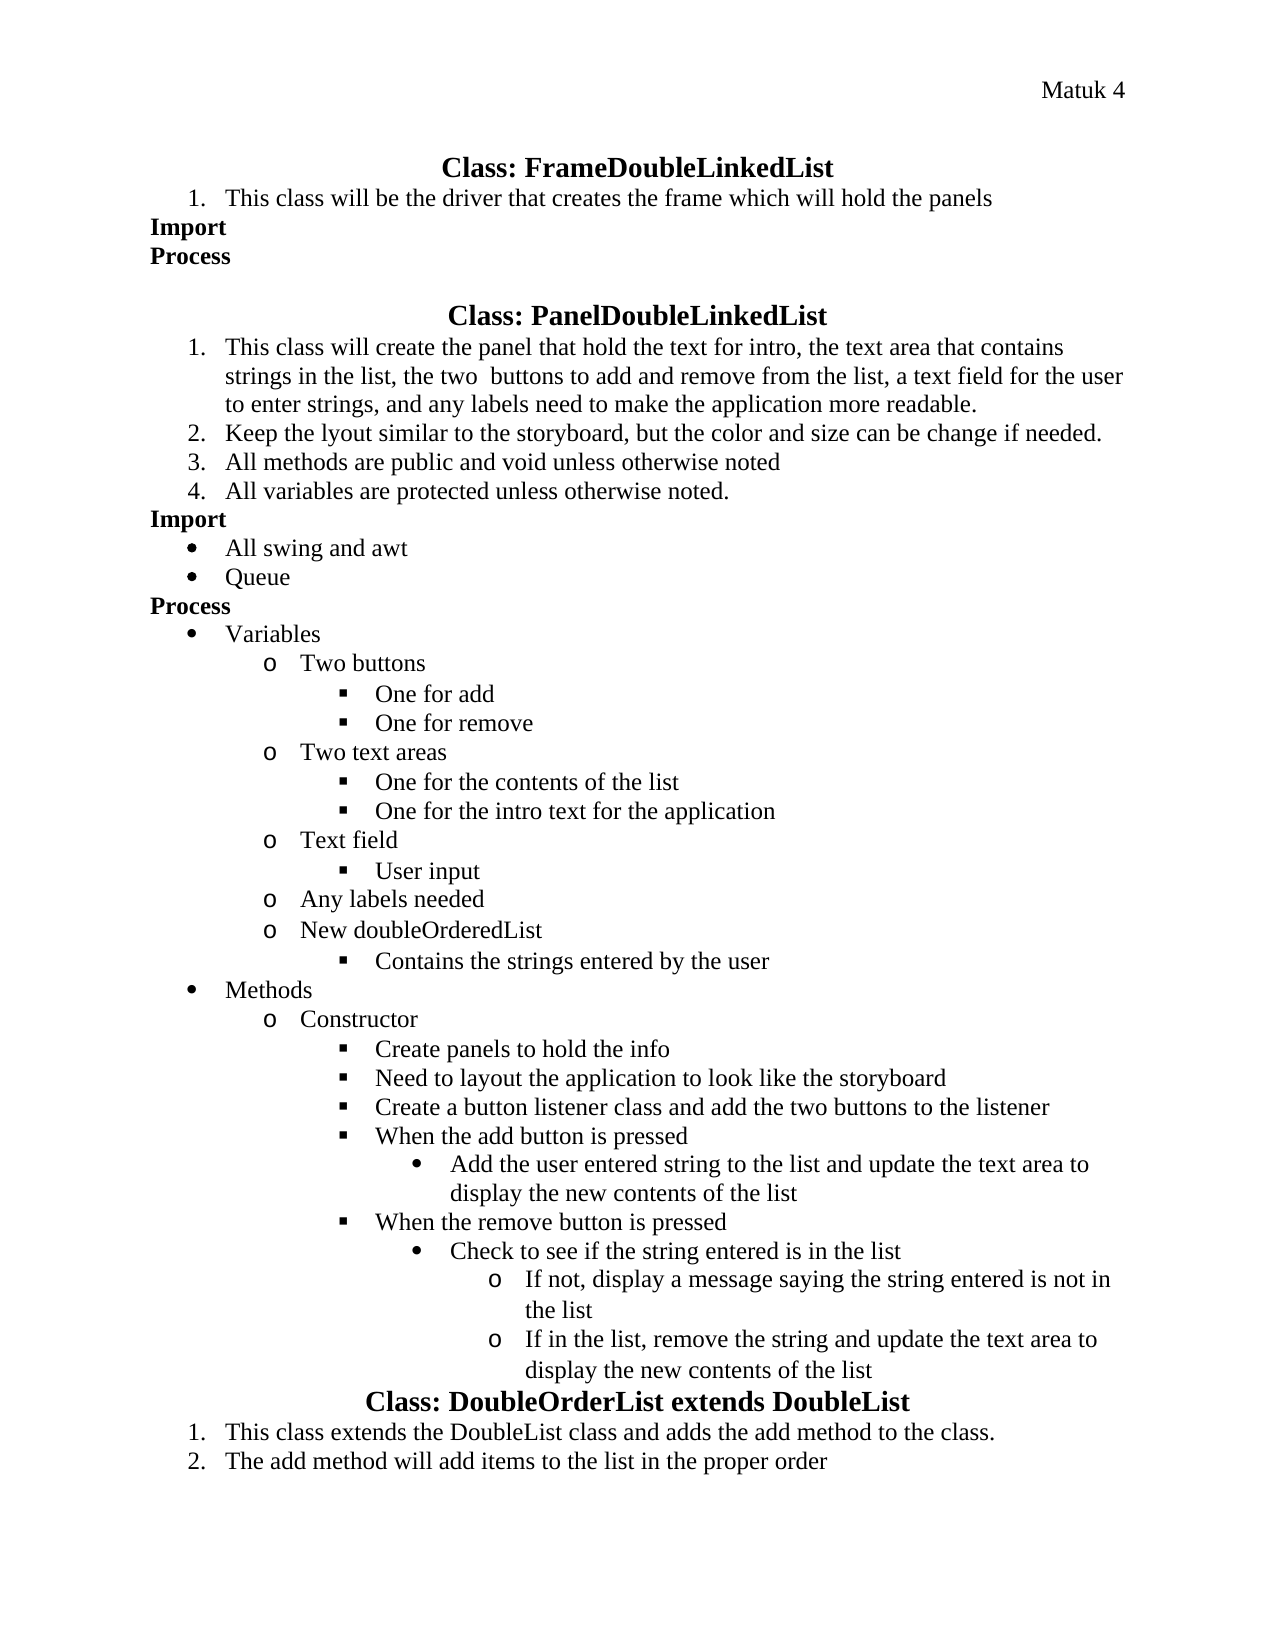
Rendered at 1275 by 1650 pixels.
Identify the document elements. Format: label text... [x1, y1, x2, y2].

text Import [150, 212, 1125, 241]
list Two buttons [262, 648, 1125, 679]
list When the add button is pressed [337, 1121, 1125, 1149]
list One for remove [337, 708, 1125, 737]
list Create a button listener class and add the two buttons to the listener [337, 1092, 1125, 1121]
list One for the intro text for the application [337, 796, 1125, 825]
list New doubleOrderedList [262, 915, 1125, 946]
list The add method will add items to the list in the proper order [187, 1446, 1125, 1475]
text Import [150, 504, 1125, 533]
list One for the contents of the list [337, 767, 1125, 796]
list Need to layout the application to look like the storyboard [337, 1063, 1125, 1092]
list If not, display a message saying the string entered is not in the list [487, 1264, 1125, 1324]
list Any labels needed [262, 884, 1125, 915]
list User input [337, 856, 1125, 884]
text Class: DoubleOrderList extends DoubleList [150, 1384, 1125, 1417]
text Process [150, 241, 1125, 270]
list Keep the lyout similar to the storyboard, but the color and size can be change if needed. [187, 418, 1125, 447]
text Process [150, 591, 1125, 619]
list Variables [187, 619, 1125, 648]
list Constructor [262, 1004, 1125, 1034]
list Add the user entered string to the list and update the text area to display the new contents of the list [412, 1149, 1125, 1207]
list One for add [337, 679, 1125, 708]
list This class will create the panel that hold the text for intro, the text area that contains strings in the list, the two buttons to add and remove from the list, a text field for the user to enter strings, and any labels need to make the application more readable. [187, 332, 1125, 418]
list Contains the strings entered by the user [337, 946, 1125, 975]
list Create panels to hold the info [337, 1034, 1125, 1063]
list If in the list, remove the string and update the text area to display the new contents of the list [487, 1324, 1125, 1384]
list All methods are public and void unless otherwise noted [187, 447, 1125, 476]
list Methods [187, 975, 1125, 1004]
list All variables are protected unless otherwise noted. [187, 476, 1125, 504]
list When the remove button is pressed [337, 1207, 1125, 1236]
list Queue [187, 562, 1125, 591]
list Text field [262, 825, 1125, 856]
text Class: FrameDoubleLinkedList [150, 150, 1125, 183]
list This class extends the DoubleList class and adds the add method to the class. [187, 1417, 1125, 1446]
list All swing and awt [187, 533, 1125, 562]
list Check to see if the string entered is in the list [412, 1236, 1125, 1264]
list This class will be the driver that creates the frame which will hold the panels [187, 183, 1125, 212]
list Two text areas [262, 737, 1125, 767]
text Class: PanelDoubleLinkedList [150, 298, 1125, 332]
